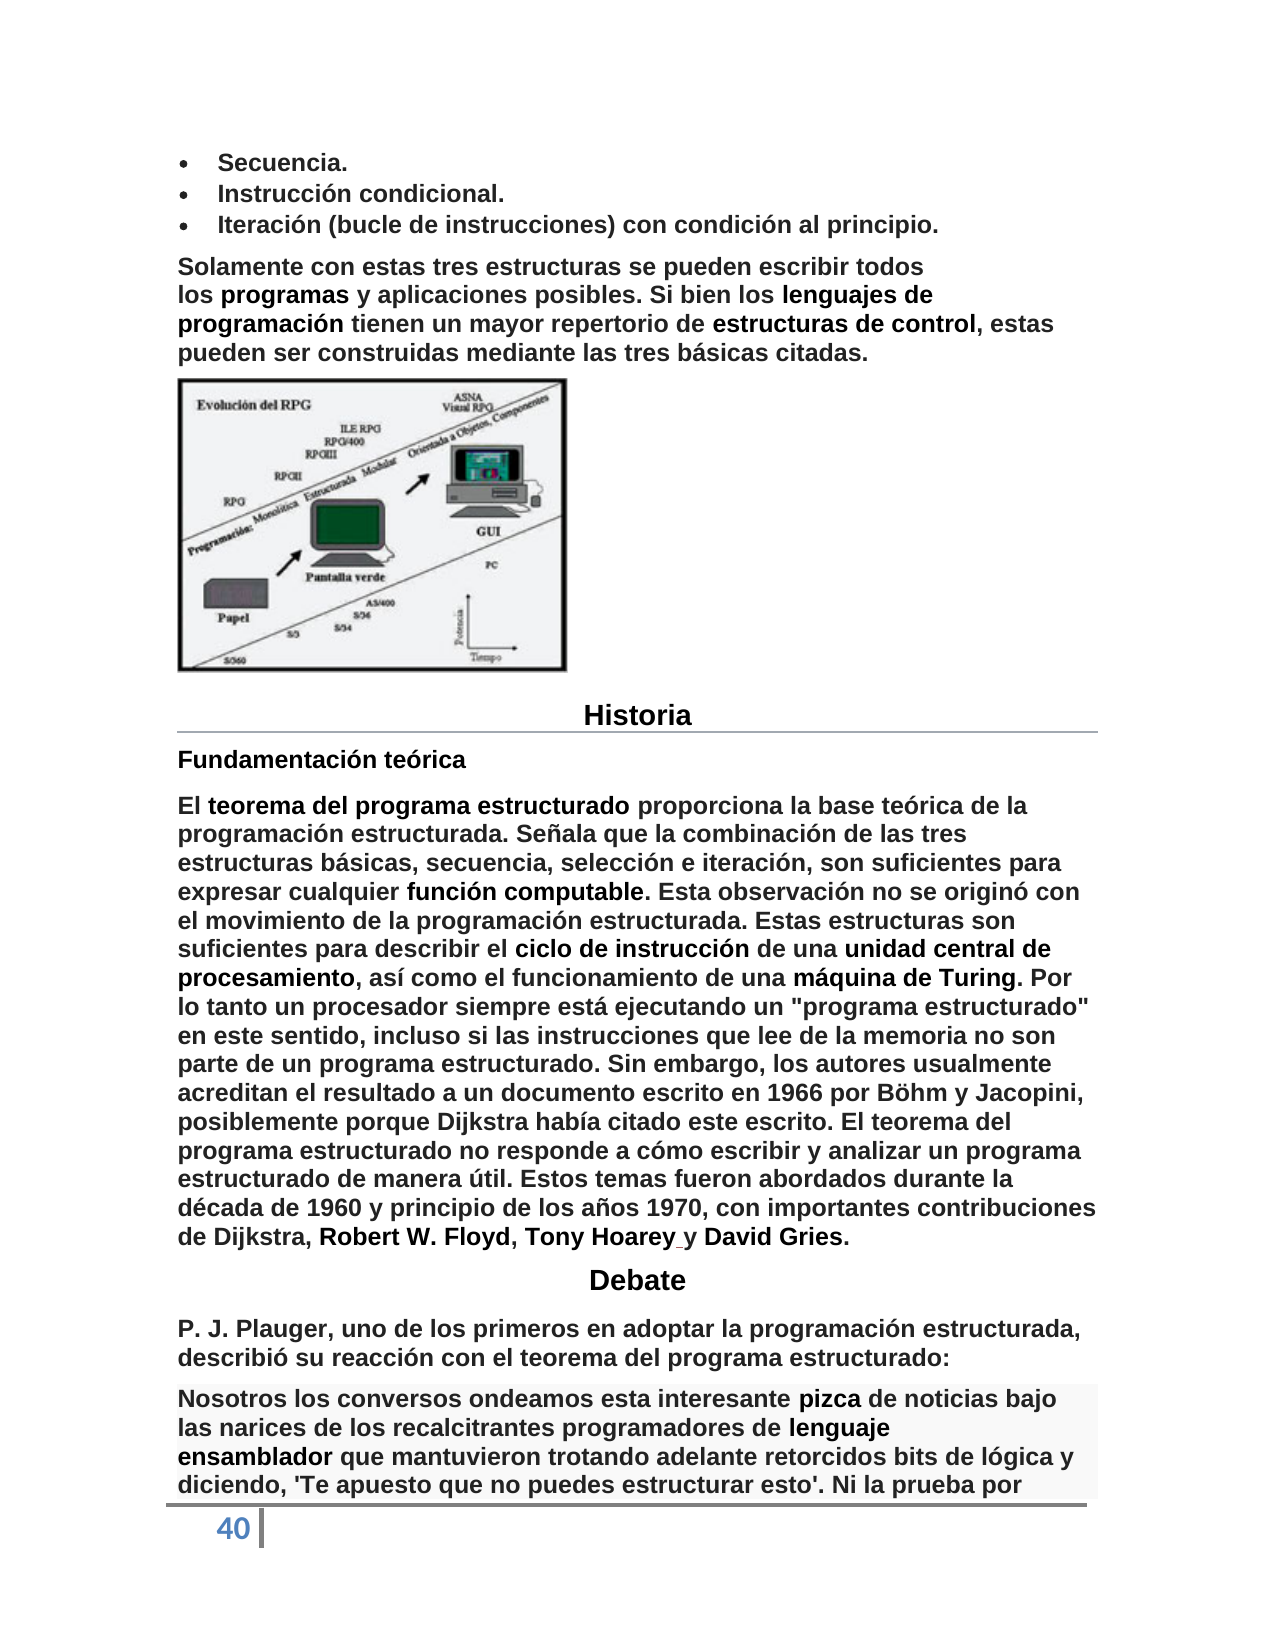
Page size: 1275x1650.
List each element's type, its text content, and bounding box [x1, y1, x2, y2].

picture [177, 378, 568, 673]
list Iteración (bucle de instrucciones) con condición al principio. [180, 210, 1098, 239]
list Instrucción condicional. [180, 179, 1098, 208]
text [177, 1384, 1098, 1499]
text El teorema del programa estructurado proporciona la base teórica de la programación estructurada. Señala que la combinación de las tres estructuras básicas, secuencia, selección e iteración, son suficientes para expresar cualquier función computable. Esta observación no se originó con el movimiento de la programación estructurada. Estas estructuras son suficientes para describir el ciclo de instrucción de una unidad central de procesamiento, así como el funcionamiento de una máquina de Turing. Por lo tanto un procesador siempre está ejecutando un "programa estructurado" en este sentido, incluso si las instrucciones que lee de la memoria no son parte de un programa estructurado. Sin embargo, los autores usualmente acreditan el resultado a un documento escrito en 1966 por Böhm y Jacopini, posiblemente porque Dijkstra había citado este escrito. El teorema del programa estructurado no responde a cómo escribir y analizar un programa estructurado de manera útil. Estos temas fueron abordados durante la década de 1960 y principio de los años 1970, con importantes contribuciones de Dijkstra, Robert W. Floyd, Tony Hoarey y David Gries. [177, 791, 1098, 1251]
subtitle Debate [177, 1263, 1098, 1297]
subtitle Fundamentación teórica [177, 745, 1098, 774]
subtitle Historia [177, 698, 1098, 731]
text P. J. Plauger, uno de los primeros en adoptar la programación estructurada, describió su reacción con el teorema del programa estructurado: [177, 1314, 1098, 1372]
list Secuencia. [180, 148, 1098, 176]
text Solamente con estas tres estructuras se pueden escribir todos los programas y aplicaciones posibles. Si bien los lenguajes de programación tienen un mayor repertorio de estructuras de control, estas pueden ser construidas mediante las tres básicas citadas. [177, 251, 1098, 366]
